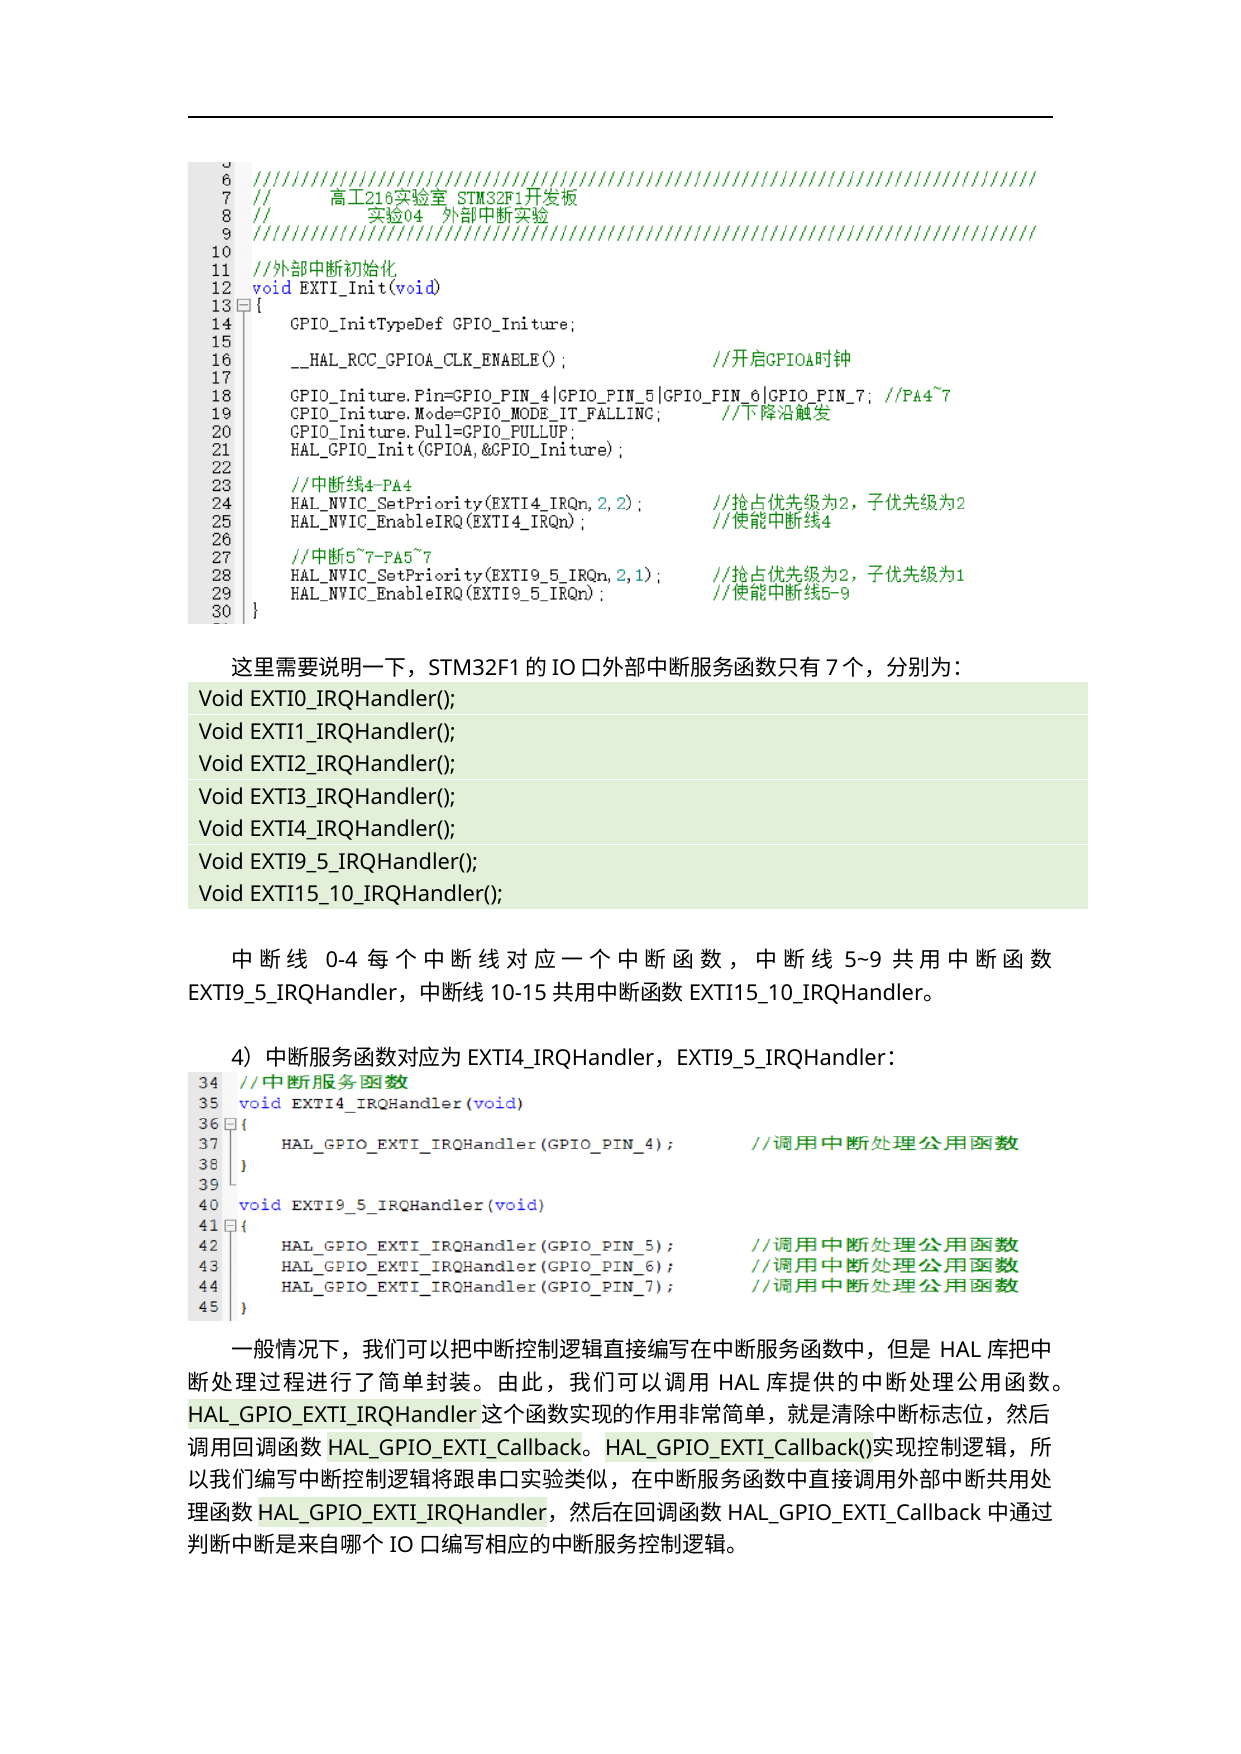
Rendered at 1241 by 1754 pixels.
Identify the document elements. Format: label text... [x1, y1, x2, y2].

table_cell Void EXTI3_IRQHandler(); [188, 780, 1088, 812]
picture [187, 1072, 1053, 1321]
picture [187, 162, 1052, 624]
text 一般情况下，我们可以把中断控制逻辑直接编写在中断服务函数中，但是 HAL 库把中断处理过程进行了简单封装。由此，我们可以调用HAL库提供的中断处理公用函数。HAL_GPIO_EXTI_IRQHandler这个函数实现的作用非常简单，就是清除中断标志位，然后调用回调函数HAL_GPIO_EXTI_Callback。HAL_GPIO_EXTI_Callback()实现控制逻辑，所以我们编写中断控制逻辑将跟串口实验类似，在中断服务函数中直接调用外部中断共用处理函数HAL_GPIO_EXTI_IRQHandler，然后在回调函数 HAL_GPIO_EXTI_Callback 中通过判断中断是来自哪个 IO 口编写相应的中断服务控制逻辑。 [187, 1332, 1053, 1559]
table_cell Void EXTI9_5_IRQHandler(); [188, 845, 1088, 877]
text 中断线 0-4每个中断线对应一个中断函数，中断线5~9共用中断函数 EXTI9_5_IRQHandler，中断线 10-15 共用中断函数 EXTI15_10_IRQHandler。 [187, 942, 1053, 1007]
table_cell Void EXTI4_IRQHandler(); [188, 812, 1088, 844]
table_header Void EXTI0_IRQHandler(); [188, 682, 1088, 714]
text 4）中断服务函数对应为EXTI4_IRQHandler，EXTI9_5_IRQHandler： [187, 1039, 1053, 1072]
table_cell Void EXTI15_10_IRQHandler(); [188, 877, 1088, 909]
table_cell Void EXTI1_IRQHandler(); [188, 715, 1088, 747]
table_cell Void EXTI2_IRQHandler(); [188, 747, 1088, 779]
text 这里需要说明一下，STM32F1的IO口外部中断服务函数只有7个，分别为： [187, 649, 1053, 682]
